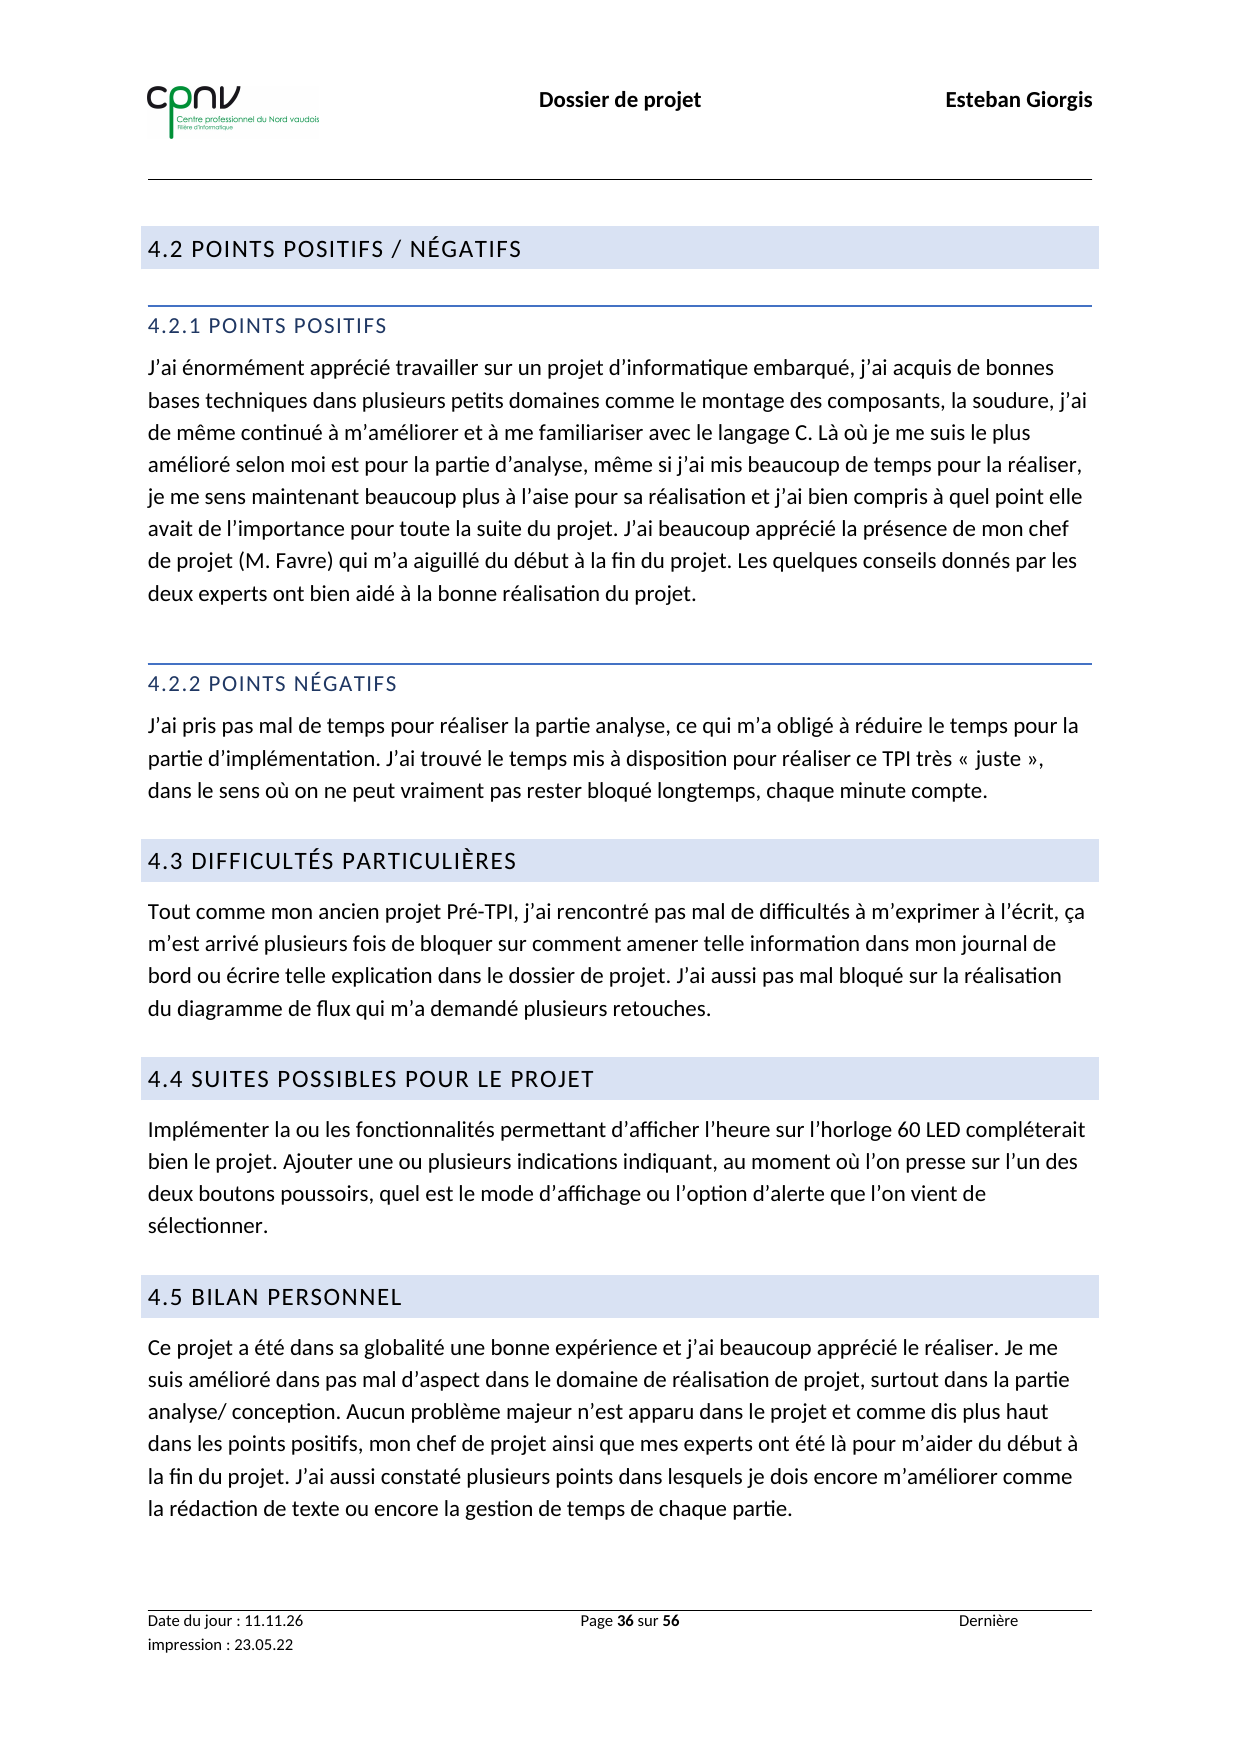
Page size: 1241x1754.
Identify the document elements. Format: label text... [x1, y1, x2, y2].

subtitle 4.5 Bilan personnel [148, 1281, 1092, 1312]
subtitle 4.2.1 Points positifs [148, 307, 1092, 339]
subtitle 4.2.2 Points négatifs [148, 665, 1092, 697]
text J’ai pris pas mal de temps pour réaliser la partie analyse, ce qui m’a obligé à réduire le temps pour la partie d’implémentation. J’ai trouvé le temps mis à disposition pour réaliser ce TPI très « juste », dans le sens où on ne peut vraiment pas rester bloqué longtemps, chaque minute compte. [148, 711, 1092, 804]
text Implémenter la ou les fonctionnalités permettant d’afficher l’heure sur l’horloge 60 LED compléterait bien le projet. Ajouter une ou plusieurs indications indiquant, au moment où l’on presse sur l’un des deux boutons poussoirs, quel est le mode d’affichage ou l’option d’alerte que l’on vient de sélectionner. [148, 1115, 1092, 1240]
picture [147, 86, 319, 139]
text Ce projet a été dans sa globalité une bonne expérience et j’ai beaucoup apprécié le réaliser. Je me suis amélioré dans pas mal d’aspect dans le domaine de réalisation de projet, surtout dans la partie analyse/ conception. Aucun problème majeur n’est apparu dans le projet et comme dis plus haut dans les points positifs, mon chef de projet ainsi que mes experts ont été là pour m’aider du début à la fin du projet. J’ai aussi constaté plusieurs points dans lesquels je dois encore m’améliorer comme la rédaction de texte ou encore la gestion de temps de chaque partie. [148, 1333, 1092, 1522]
subtitle 4.3 Difficultés particulières [148, 846, 1092, 876]
text J’ai énormément apprécié travailler sur un projet d’informatique embarqué, j’ai acquis de bonnes bases techniques dans plusieurs petits domaines comme le montage des composants, la soudure, j’ai de même continué à m’améliorer et à me familiariser avec le langage C. Là où je me suis le plus amélioré selon moi est pour la partie d’analyse, même si j’ai mis beaucoup de temps pour la réaliser, je me sens maintenant beaucoup plus à l’aise pour sa réalisation et j’ai bien compris à quel point elle avait de l’importance pour toute la suite du projet. J’ai beaucoup apprécié la présence de mon chef de projet (M. Favre) qui m’a aiguillé du début à la fin du projet. Les quelques conseils donnés par les deux experts ont bien aidé à la bonne réalisation du projet. [148, 353, 1092, 607]
subtitle 4.4 Suites possibles pour le projet [148, 1064, 1092, 1094]
text Tout comme mon ancien projet Pré-TPI, j’ai rencontré pas mal de difficultés à m’exprimer à l’écrit, ça m’est arrivé plusieurs fois de bloquer sur comment amener telle information dans mon journal de bord ou écrire telle explication dans le dossier de projet. J’ai aussi pas mal bloqué sur la réalisation du diagramme de flux qui m’a demandé plusieurs retouches. [148, 897, 1092, 1022]
subtitle 4.2 Points positifs / négatifs [148, 233, 1092, 263]
